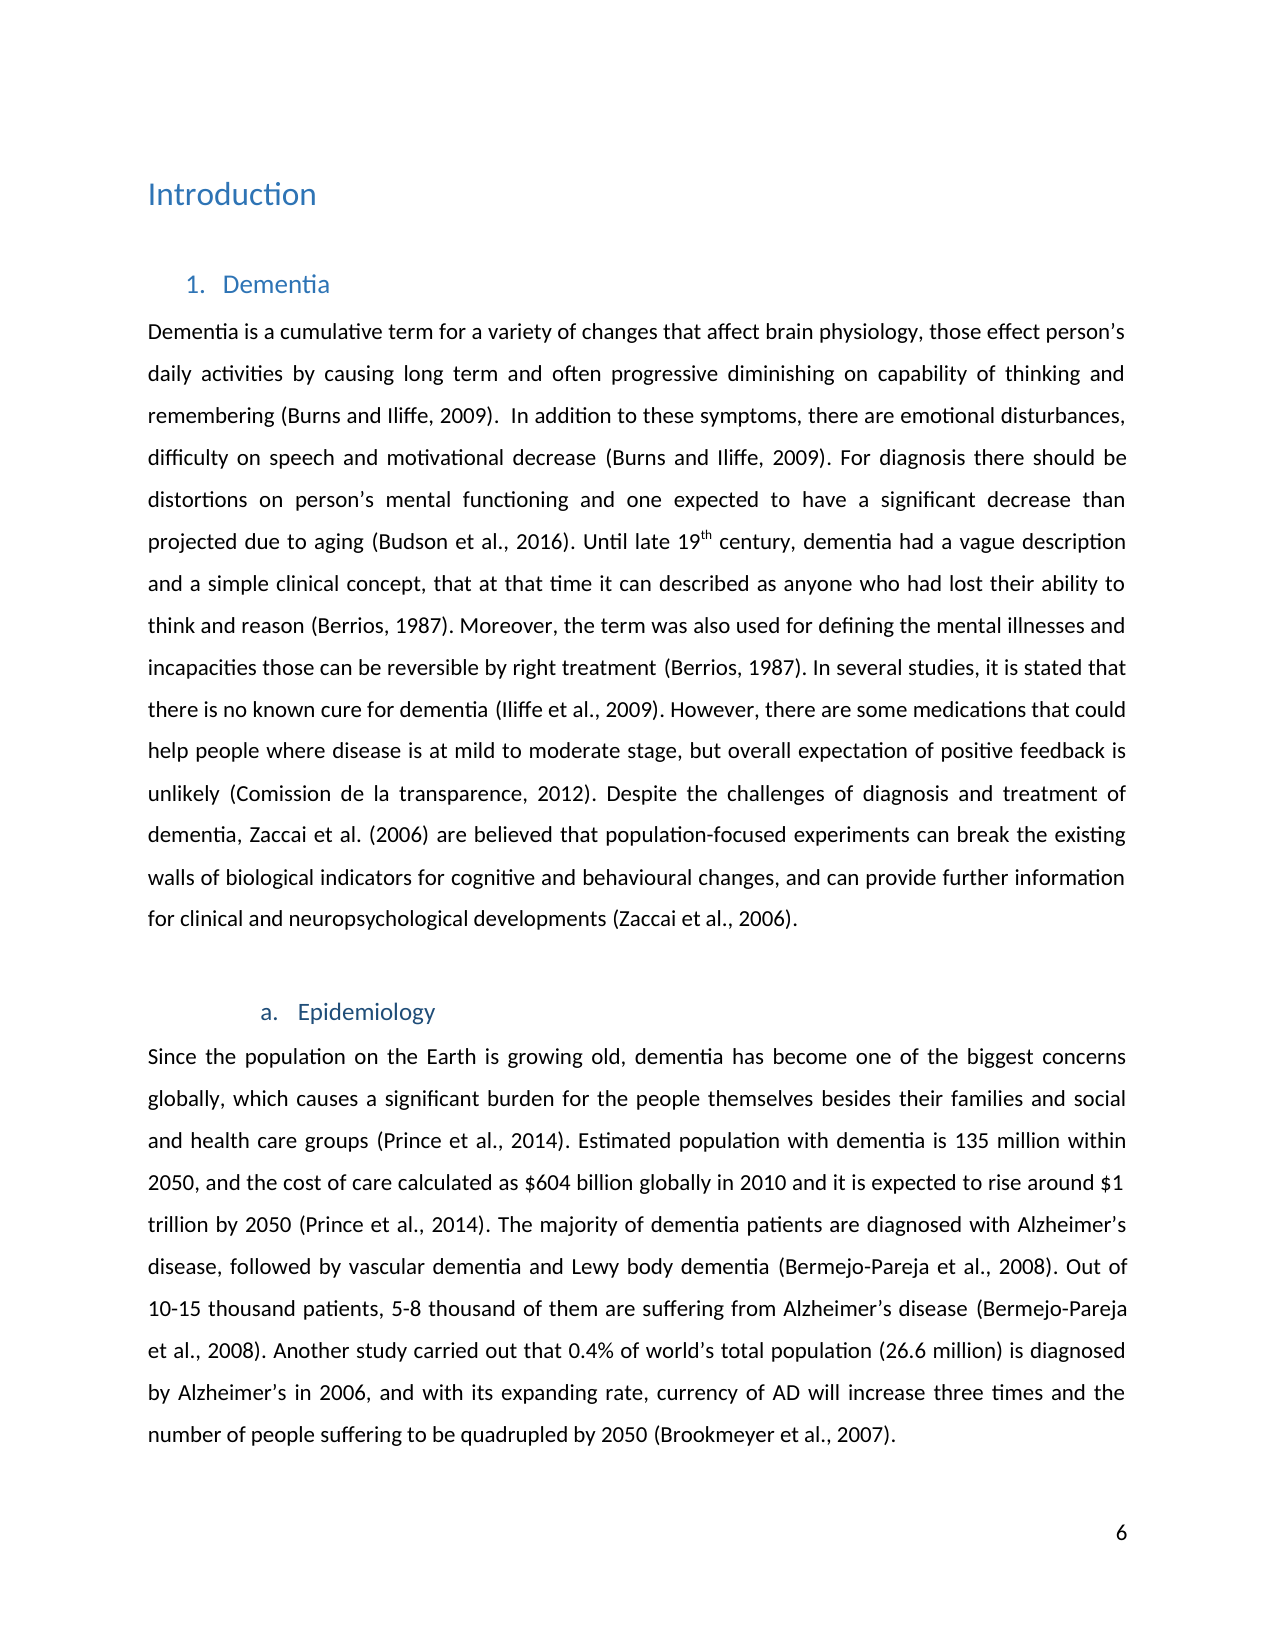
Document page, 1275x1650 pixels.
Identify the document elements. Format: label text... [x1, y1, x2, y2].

text Since the population on the Earth is growing old, dementia has become one of the biggest concerns globally, which causes a significant burden for the people themselves besides their families and social and health care groups (Prince et al., 2014). Estimated population with dementia is 135 million within 2050, and the cost of care calculated as $604 billion globally in 2010 and it is expected to rise around $1 trillion by 2050 (Prince et al., 2014). The majority of dementia patients are diagnosed with Alzheimer’s disease, followed by vascular dementia and Lewy body dementia (Bermejo-Pareja et al., 2008). Out of 10-15 thousand patients, 5-8 thousand of them are suffering from Alzheimer’s disease (Bermejo-Pareja et al., 2008). Another study carried out that 0.4% of world’s total population (26.6 million) is diagnosed by Alzheimer’s in 2006, and with its expanding rate, currency of AD will increase three times and the number of people suffering to be quadrupled by 2050 (Brookmeyer et al., 2007). [148, 1042, 1127, 1448]
subtitle Dementia [185, 267, 1127, 300]
text Dementia is a cumulative term for a variety of changes that affect brain physiology, those effect person’s daily activities by causing long term and often progressive diminishing on capability of thinking and remembering (Burns and Iliffe, 2009). In addition to these symptoms, there are emotional disturbances, difficulty on speech and motivational decrease (Burns and Iliffe, 2009). For diagnosis there should be distortions on person’s mental functioning and one expected to have a significant decrease than projected due to aging (Budson et al., 2016). Until late 19th century, dementia had a vague description and a simple clinical concept, that at that time it can described as anyone who had lost their ability to think and reason (Berrios, 1987). Moreover, the term was also used for defining the mental illnesses and incapacities those can be reversible by right treatment (Berrios, 1987). In several studies, it is stated that there is no known cure for dementia (Iliffe et al., 2009). However, there are some medications that could help people where disease is at mild to moderate stage, but overall expectation of positive feedback is unlikely (Comission de la transparence, 2012). Despite the challenges of diagnosis and treatment of dementia, Zaccai et al. (2006) are believed that population-focused experiments can break the existing walls of biological indicators for cognitive and behavioural changes, and can provide further information for clinical and neuropsychological developments (Zaccai et al., 2006). [148, 317, 1127, 933]
subtitle Epidemiology [260, 996, 1127, 1027]
subtitle Introduction [148, 173, 1127, 213]
